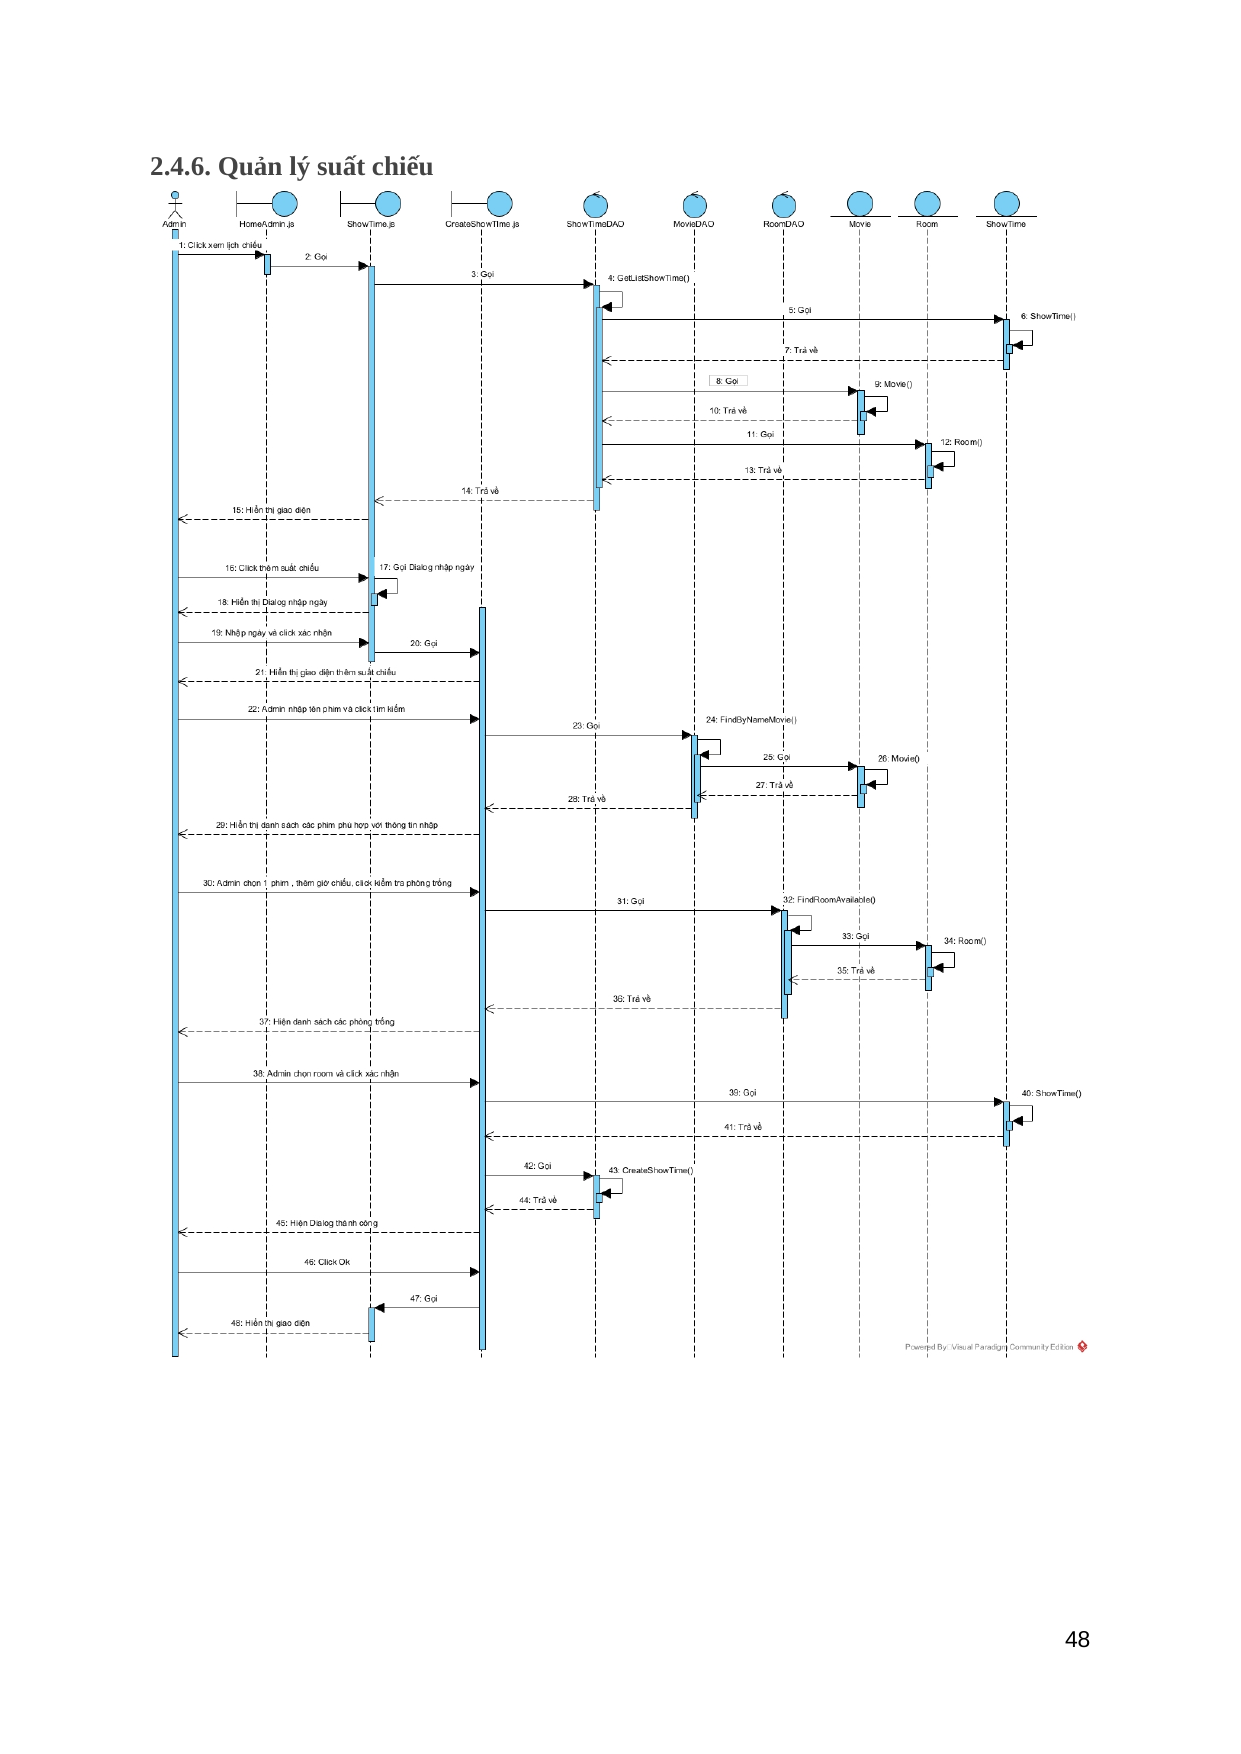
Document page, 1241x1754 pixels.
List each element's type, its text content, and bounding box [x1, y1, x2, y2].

picture [150, 190, 1091, 1359]
subtitle 2.4.6. Quản lý suất chiếu [150, 150, 1090, 181]
